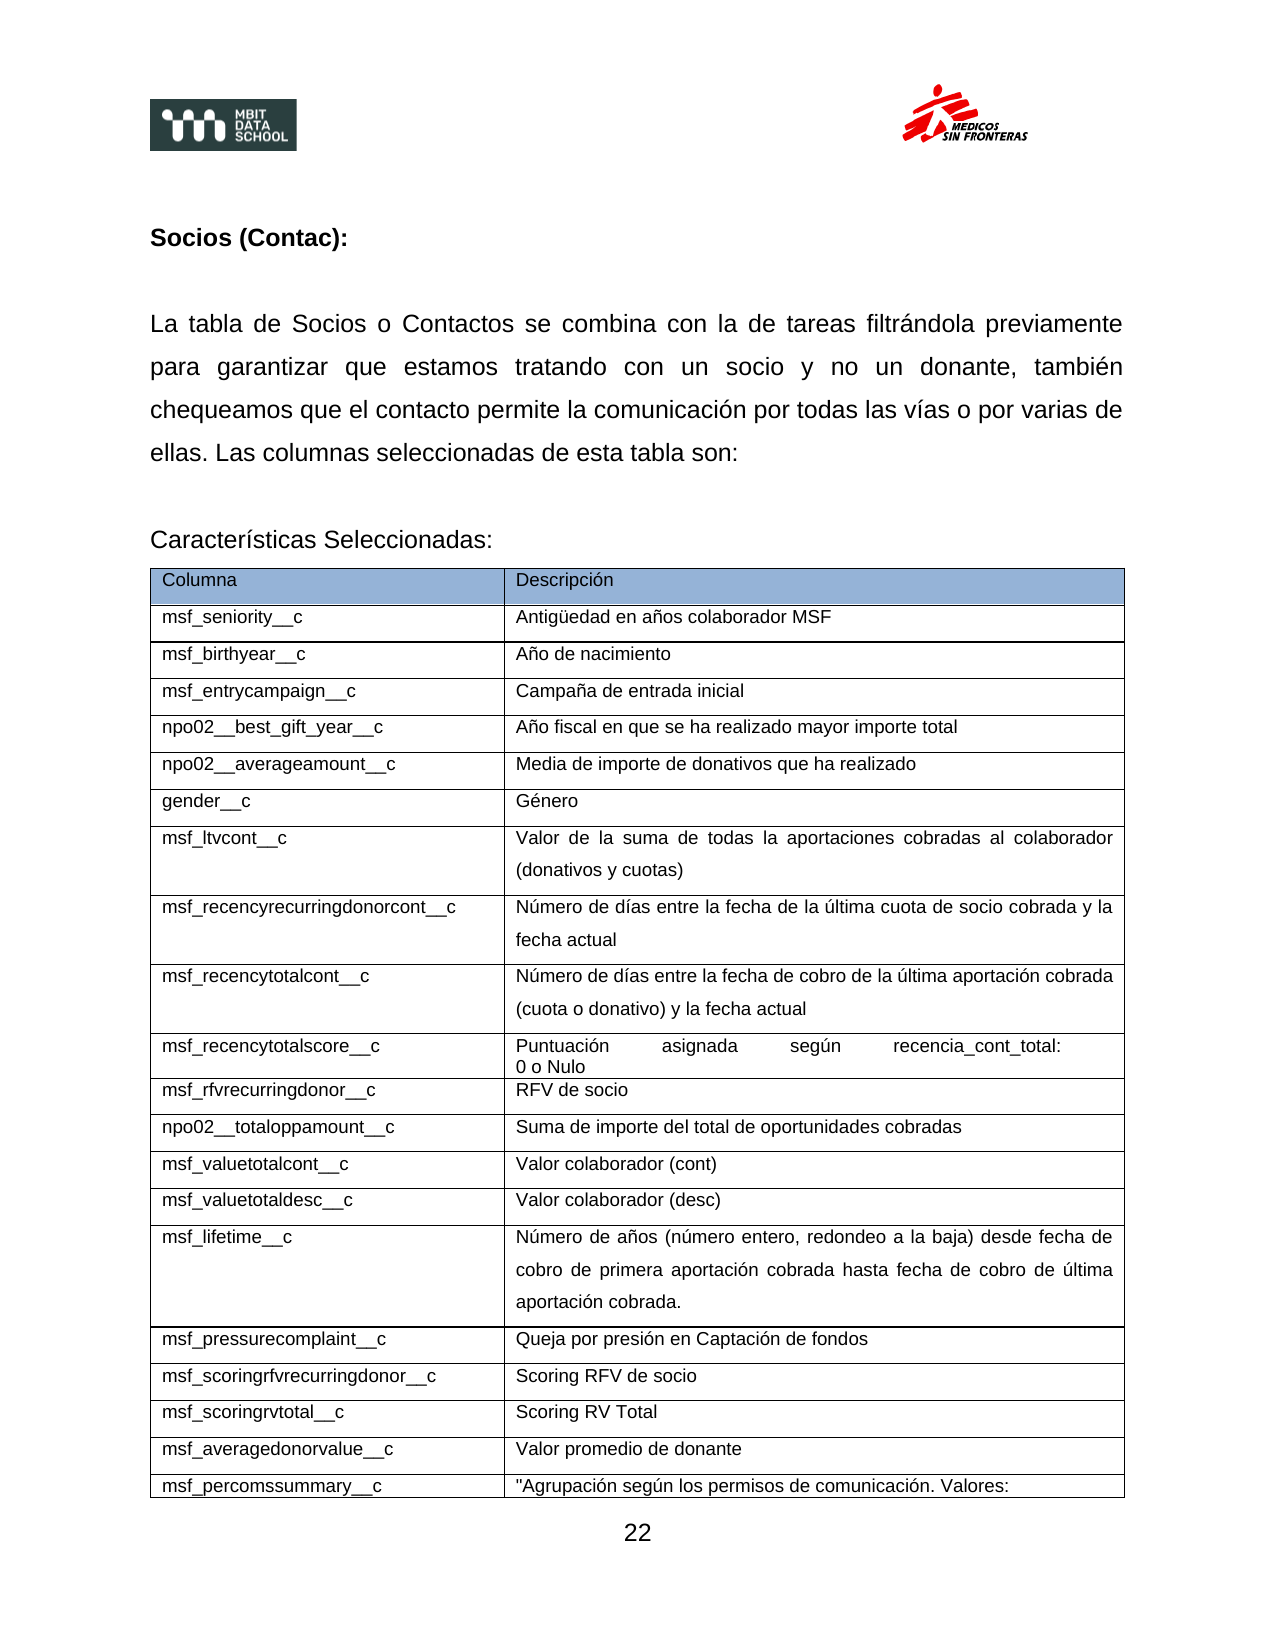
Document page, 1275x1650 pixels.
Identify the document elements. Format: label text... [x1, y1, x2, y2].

table_cell msf_recencytotalscore__c [151, 1034, 504, 1077]
table_header Descripción [505, 569, 1124, 604]
table_cell npo02__best_gift_year__c [151, 716, 504, 752]
table_cell npo02__totaloppamount__c [151, 1115, 504, 1151]
table_cell Valor promedio de donante [505, 1438, 1124, 1474]
table_cell msf_ltvcont__c [151, 827, 504, 895]
picture [893, 75, 1036, 151]
table_cell msf_pressurecomplaint__c [151, 1328, 504, 1363]
text Socios (Contac): [150, 223, 1125, 251]
table_cell Suma de importe del total de oportunidades cobradas [505, 1115, 1124, 1151]
text Características Seleccionadas: [150, 524, 1125, 553]
table_cell msf_percomssummary__c [151, 1475, 504, 1497]
table_cell Valor de la suma de todas la aportaciones cobradas al colaborador (donativos y cuotas) [505, 827, 1124, 895]
table_header Columna [151, 569, 504, 604]
table_cell Número de años (número entero, redondeo a la baja) desde fecha de cobro de primera aportación cobrada hasta fecha de cobro de última aportación cobrada. [505, 1226, 1124, 1326]
table_cell msf_recencyrecurringdonorcont__c [151, 896, 504, 964]
table_cell gender__c [151, 790, 504, 826]
table_cell msf_scoringrfvrecurringdonor__c [151, 1364, 504, 1400]
table_cell msf_scoringrvtotal__c [151, 1401, 504, 1437]
table_cell Scoring RFV de socio [505, 1364, 1124, 1400]
table_cell "Agrupación según los permisos de comunicación. Valores: Nada,No captación de fondos,Sólo certificado fiscal,Todo,Varios" [505, 1475, 1124, 1497]
table_cell Año fiscal en que se ha realizado mayor importe total [505, 716, 1124, 752]
picture [150, 99, 297, 151]
table_cell msf_lifetime__c [151, 1226, 504, 1326]
table_cell msf_seniority__c [151, 606, 504, 641]
table_cell msf_recencytotalcont__c [151, 965, 504, 1033]
table_cell Número de días entre la fecha de la última cuota de socio cobrada y la fecha actual [505, 896, 1124, 964]
table_cell RFV de socio [505, 1079, 1124, 1114]
table_cell msf_birthyear__c [151, 643, 504, 678]
table_cell Año de nacimiento [505, 643, 1124, 678]
table_cell Valor colaborador (cont) [505, 1152, 1124, 1188]
table_cell npo02__averageamount__c [151, 753, 504, 789]
table_cell msf_averagedonorvalue__c [151, 1438, 504, 1474]
text La tabla de Socios o Contactos se combina con la de tareas filtrándola previamente para garantizar que estamos tratando con un socio y no un donante, también chequeamos que el contacto permite la comunicación por todas las vías o por varias de ellas. Las columnas seleccionadas de esta tabla son: [150, 309, 1125, 467]
table_cell Género [505, 790, 1124, 826]
table_cell Campaña de entrada inicial [505, 679, 1124, 715]
table_cell Scoring RV Total [505, 1401, 1124, 1437]
table_cell Antigüedad en años colaborador MSF [505, 606, 1124, 641]
table_cell Número de días entre la fecha de cobro de la última aportación cobrada (cuota o donativo) y la fecha actual [505, 965, 1124, 1033]
table_cell Puntuación asignada según recencia_cont_total: 0 o Nulo [505, 1034, 1124, 1077]
table_cell msf_rfvrecurringdonor__c [151, 1079, 504, 1114]
table_cell msf_valuetotalcont__c [151, 1152, 504, 1188]
table_cell msf_entrycampaign__c [151, 679, 504, 715]
table_cell msf_valuetotaldesc__c [151, 1189, 504, 1225]
table_cell Queja por presión en Captación de fondos [505, 1328, 1124, 1363]
table_cell Valor colaborador (desc) [505, 1189, 1124, 1225]
table_cell Media de importe de donativos que ha realizado [505, 753, 1124, 789]
